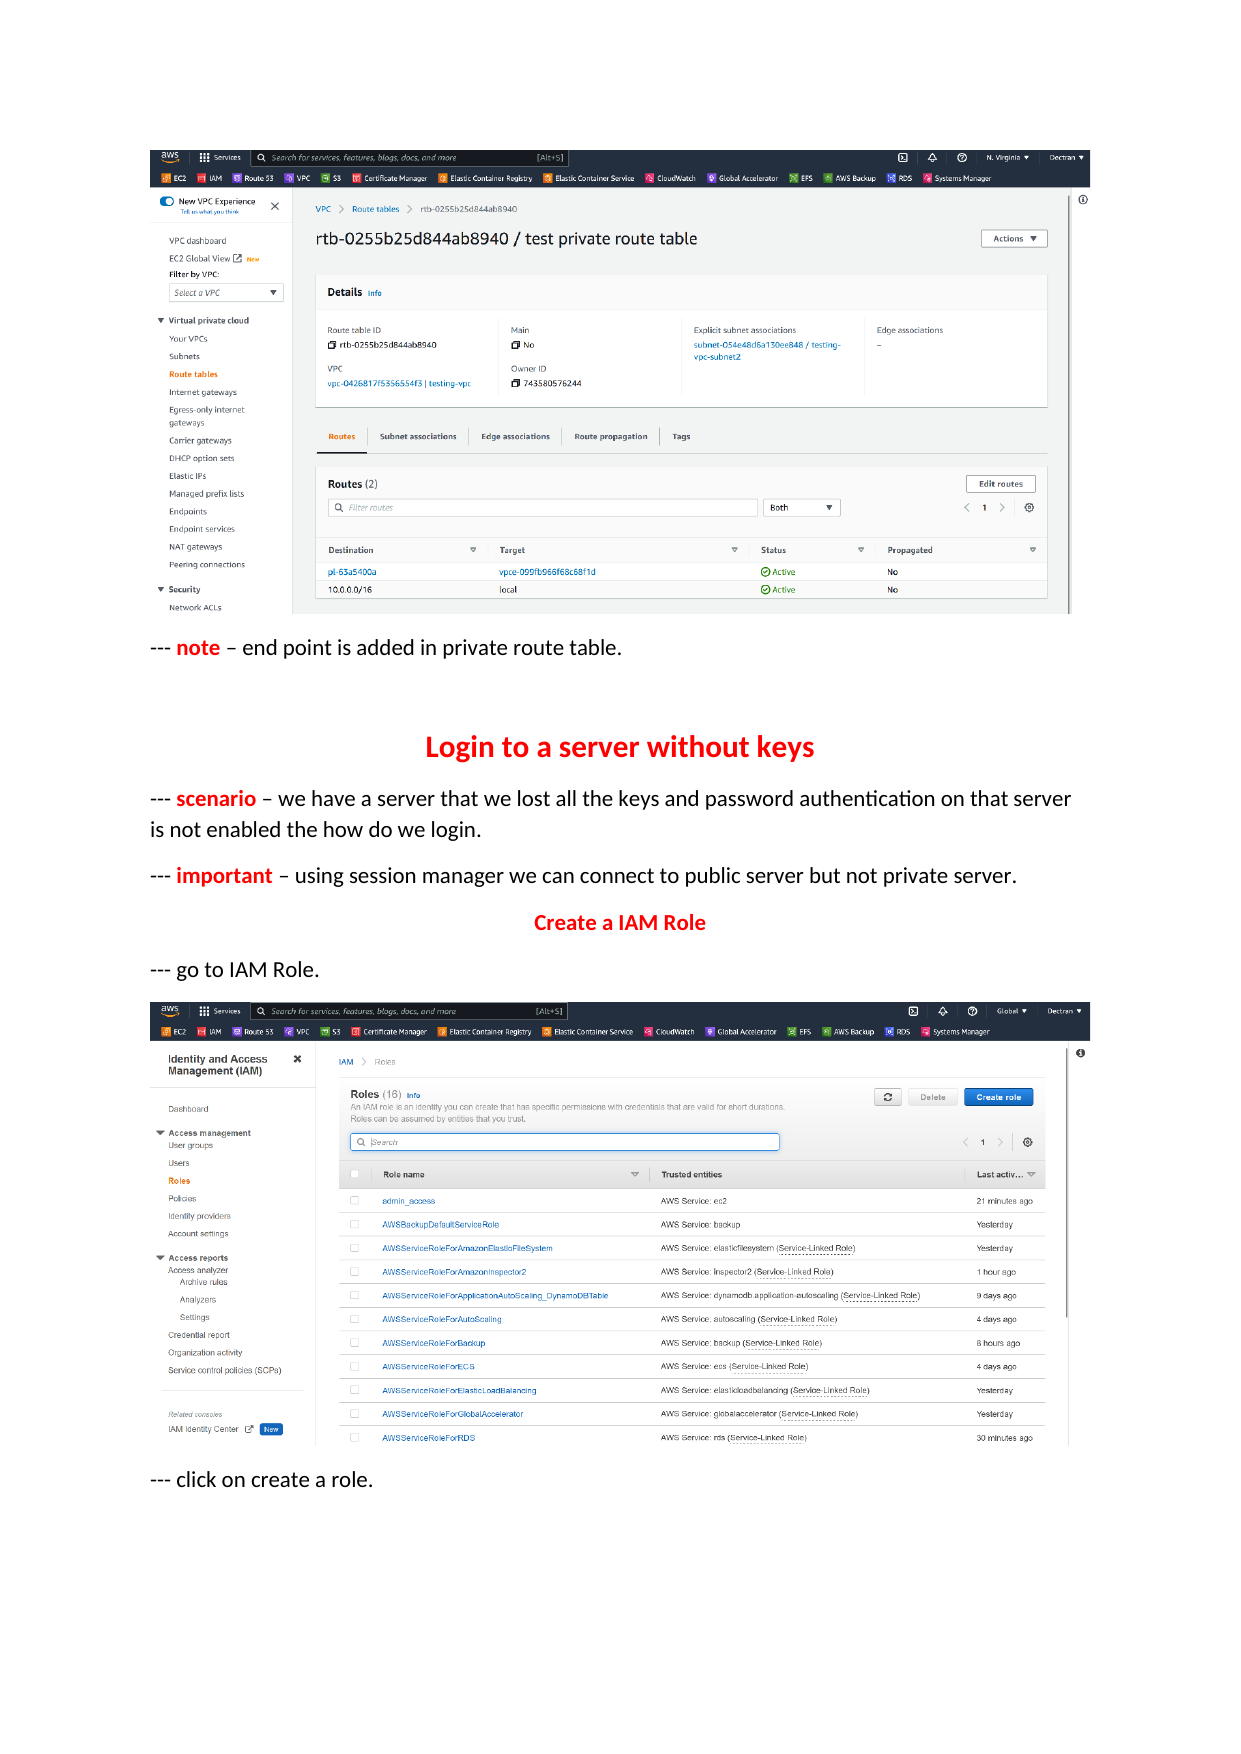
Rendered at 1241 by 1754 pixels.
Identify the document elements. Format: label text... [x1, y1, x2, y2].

text --- scenario – we have a server that we lost all the keys and password authentication on that server is not enabled the how do we login. [150, 784, 1090, 843]
text --- go to IAM Role. [150, 955, 1090, 983]
text Create a IAM Role [150, 908, 1090, 936]
picture [150, 150, 1091, 614]
text --- click on create a role. [150, 1465, 1090, 1493]
text Login to a server without keys [150, 727, 1090, 765]
picture [150, 1002, 1091, 1446]
text --- note – end point is added in private route table. [150, 633, 1090, 661]
text --- important – using session manager we can connect to public server but not private server. [150, 862, 1090, 889]
